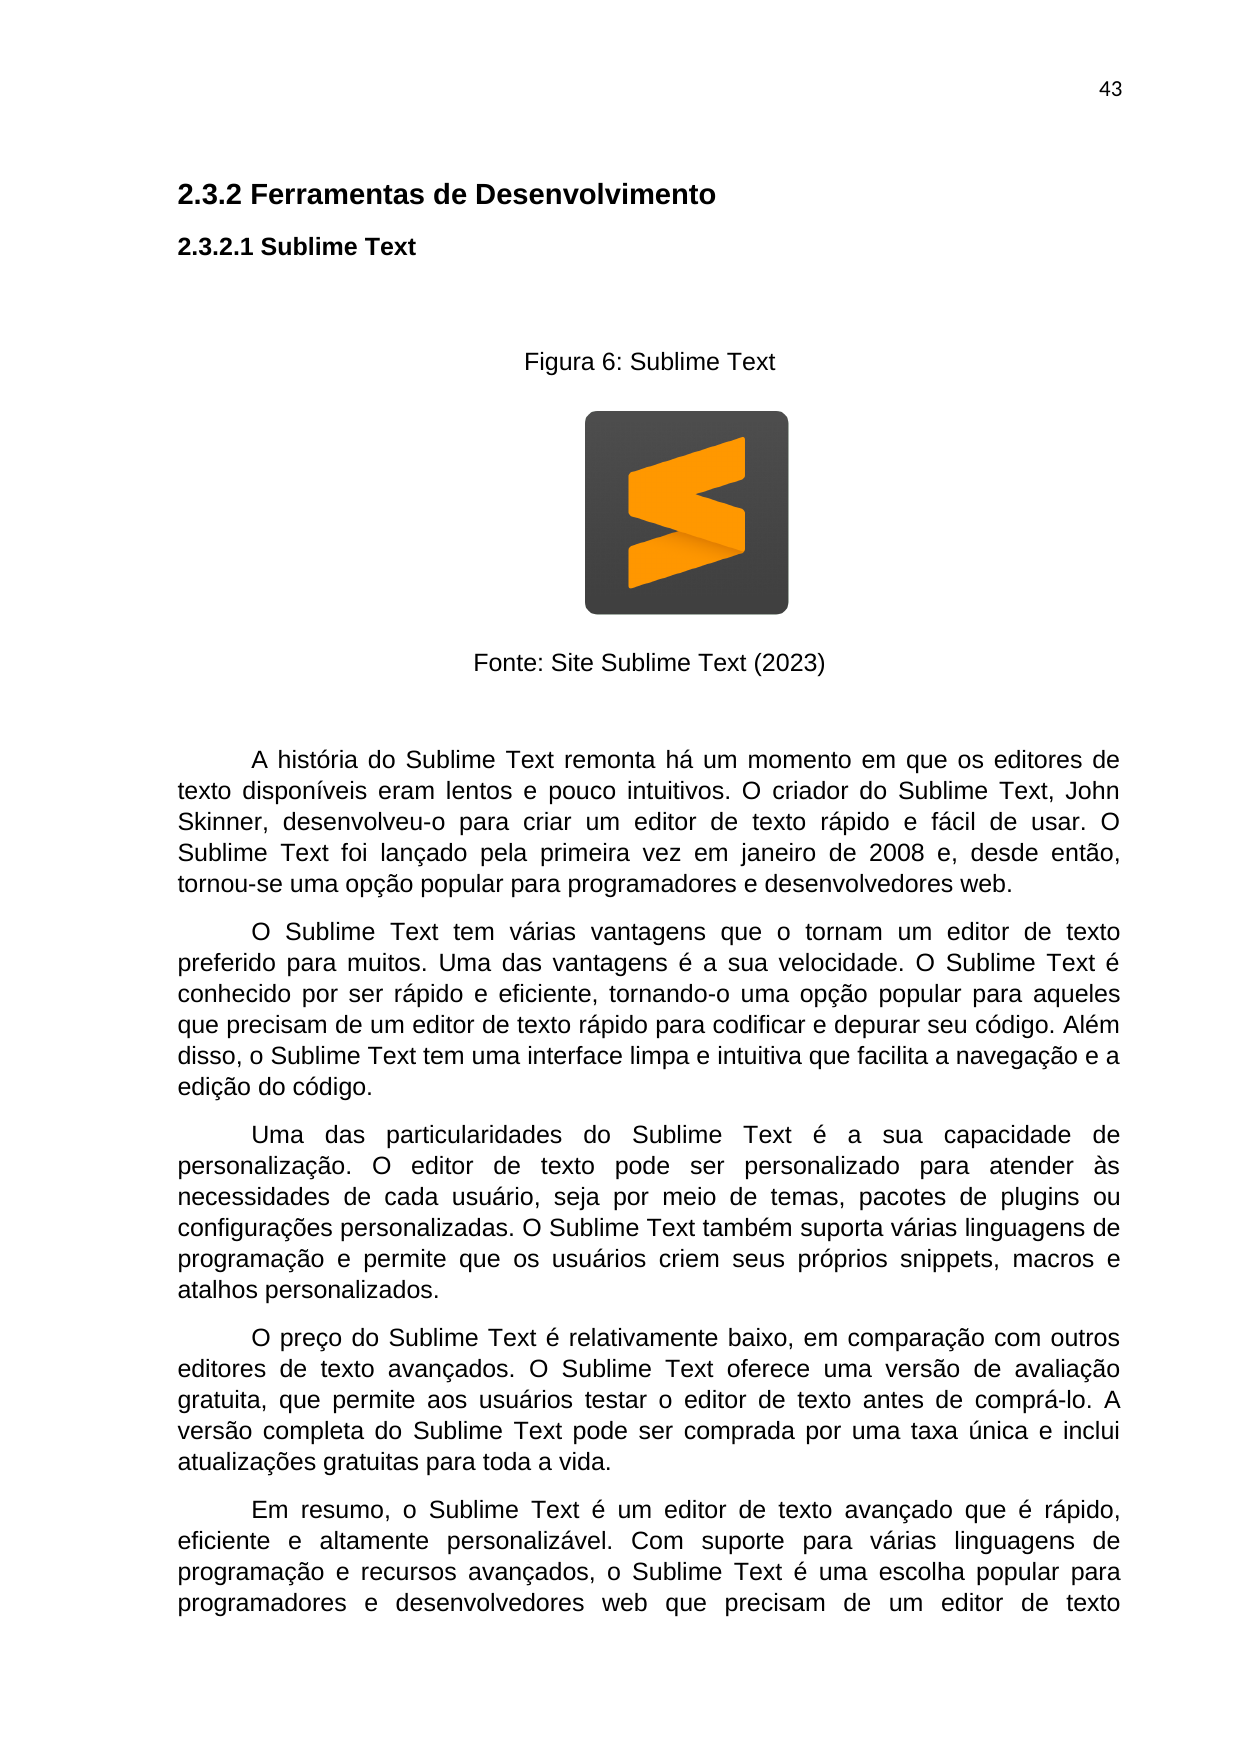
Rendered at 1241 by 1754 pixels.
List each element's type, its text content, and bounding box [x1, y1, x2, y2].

text Figura 6: Sublime Text [177, 347, 1122, 375]
text Fonte: Site Sublime Text (2023) [177, 648, 1122, 677]
text A história do Sublime Text remonta há um momento em que os editores de texto disponíveis eram lentos e pouco intuitivos. O criador do Sublime Text, John Skinner, desenvolveu-o para criar um editor de texto rápido e fácil de usar. O Sublime Text foi lançado pela primeira vez em janeiro de 2008 e, desde então, tornou-se uma opção popular para programadores e desenvolvedores web. [177, 745, 1122, 898]
subtitle 2.3.2.1 Sublime Text [177, 232, 1122, 260]
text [177, 1495, 1122, 1617]
subtitle 2.3.2 Ferramentas de Desenvolvimento [177, 177, 1122, 211]
text Uma das particularidades do Sublime Text é a sua capacidade de personalização. O editor de texto pode ser personalizado para atender às necessidades de cada usuário, seja por meio de temas, pacotes de plugins ou configurações personalizadas. O Sublime Text também suporta várias linguagens de programação e permite que os usuários criem seus próprios snippets, macros e atalhos personalizados. [177, 1120, 1122, 1304]
text O preço do Sublime Text é relativamente baixo, em comparação com outros editores de texto avançados. O Sublime Text oferece uma versão de avaliação gratuita, que permite aos usuários testar o editor de texto antes de comprá-lo. A versão completa do Sublime Text pode ser comprada por uma taxa única e inclui atualizações gratuitas para toda a vida. [177, 1323, 1122, 1476]
picture [570, 396, 803, 629]
text O Sublime Text tem várias vantagens que o tornam um editor de texto preferido para muitos. Uma das vantagens é a sua velocidade. O Sublime Text é conhecido por ser rápido e eficiente, tornando-o uma opção popular para aqueles que precisam de um editor de texto rápido para codificar e depurar seu código. Além disso, o Sublime Text tem uma interface limpa e intuitiva que facilita a navegação e a edição do código. [177, 917, 1122, 1101]
